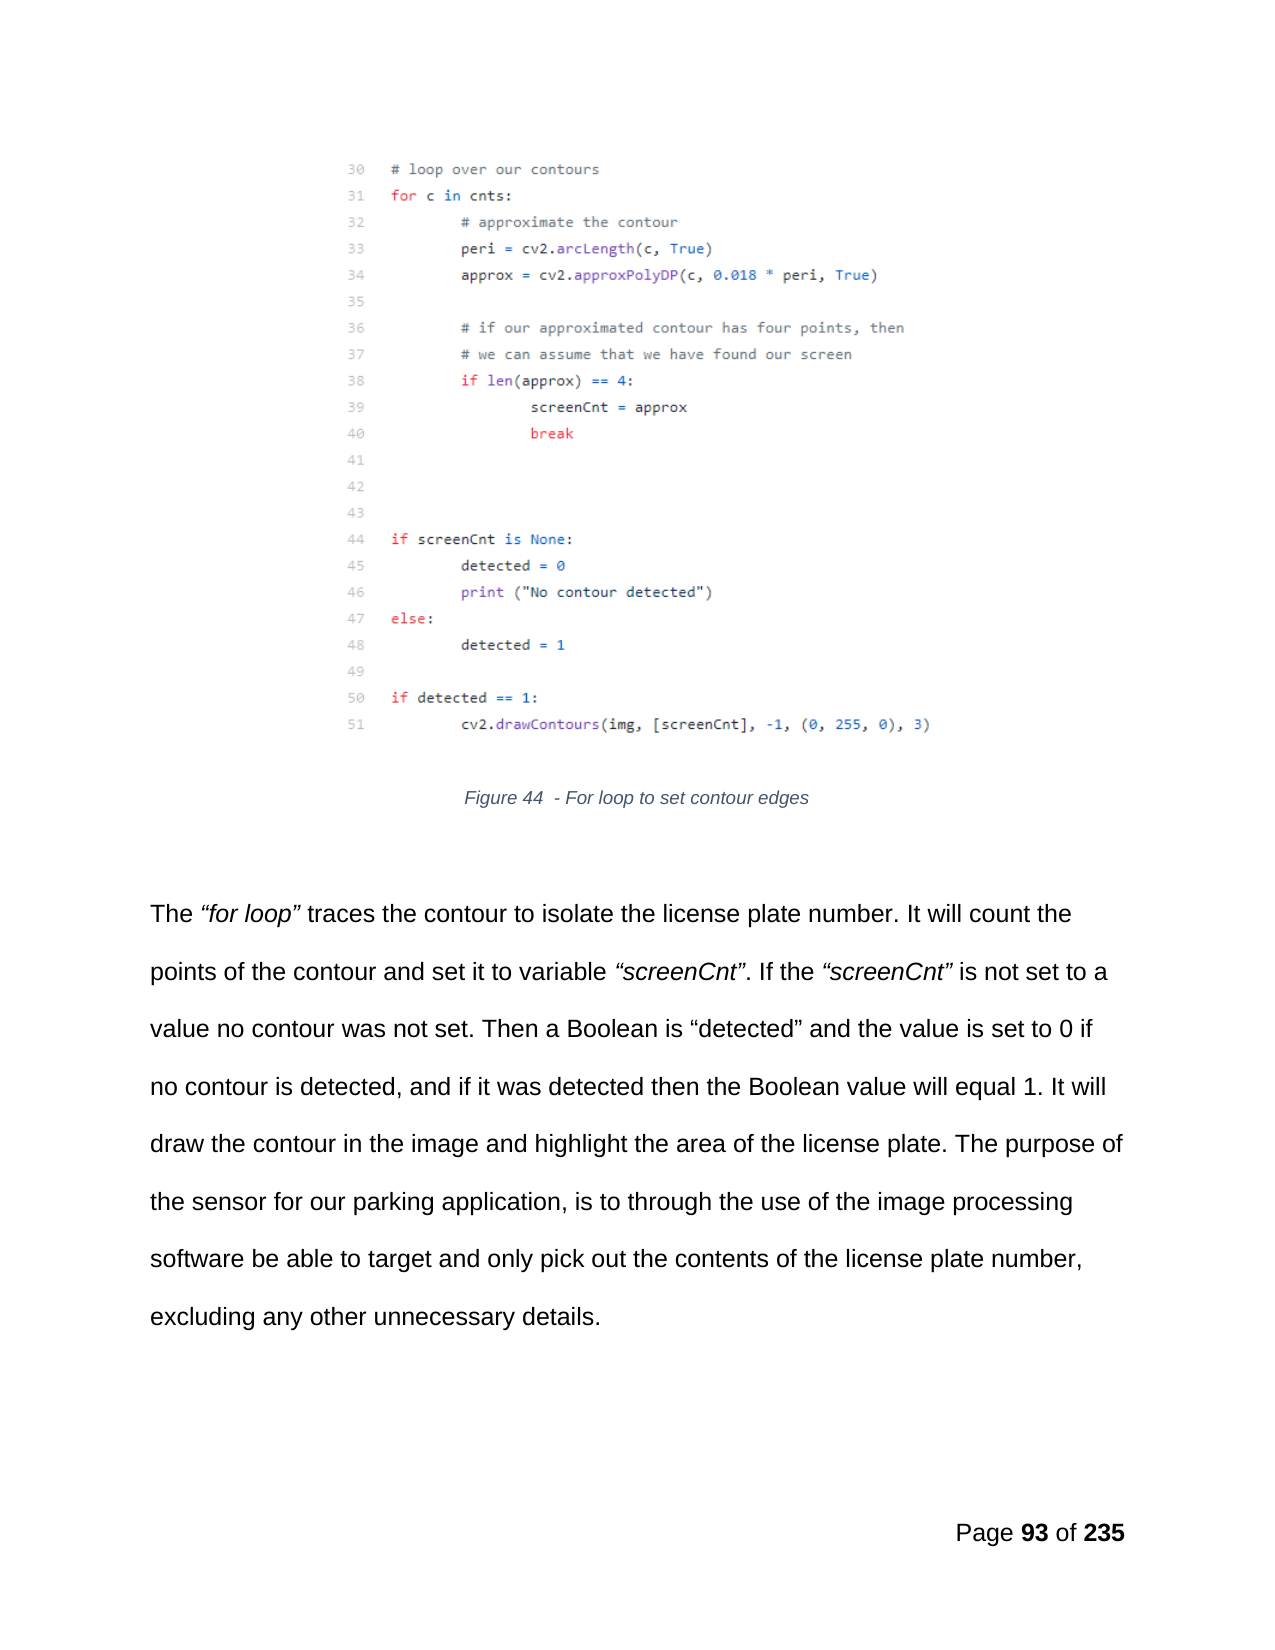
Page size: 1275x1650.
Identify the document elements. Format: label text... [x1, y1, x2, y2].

picture [333, 150, 942, 746]
text Figure 44 - For loop to set contour edges [150, 787, 1125, 808]
text The “for loop” traces the contour to isolate the license plate number. It will count the points of the contour and set it to variable “screenCnt”. If the “screenCnt” is not set to a value no contour was not set. Then a Boolean is “detected” and the value is set to 0 if no contour is detected, and if it was detected then the Boolean value will equal 1. It will draw the contour in the image and highlight the area of the license plate. The purpose of the sensor for our parking application, is to through the use of the image processing software be able to target and only pick out the contents of the license plate number, excluding any other unnecessary details. [150, 899, 1125, 1330]
